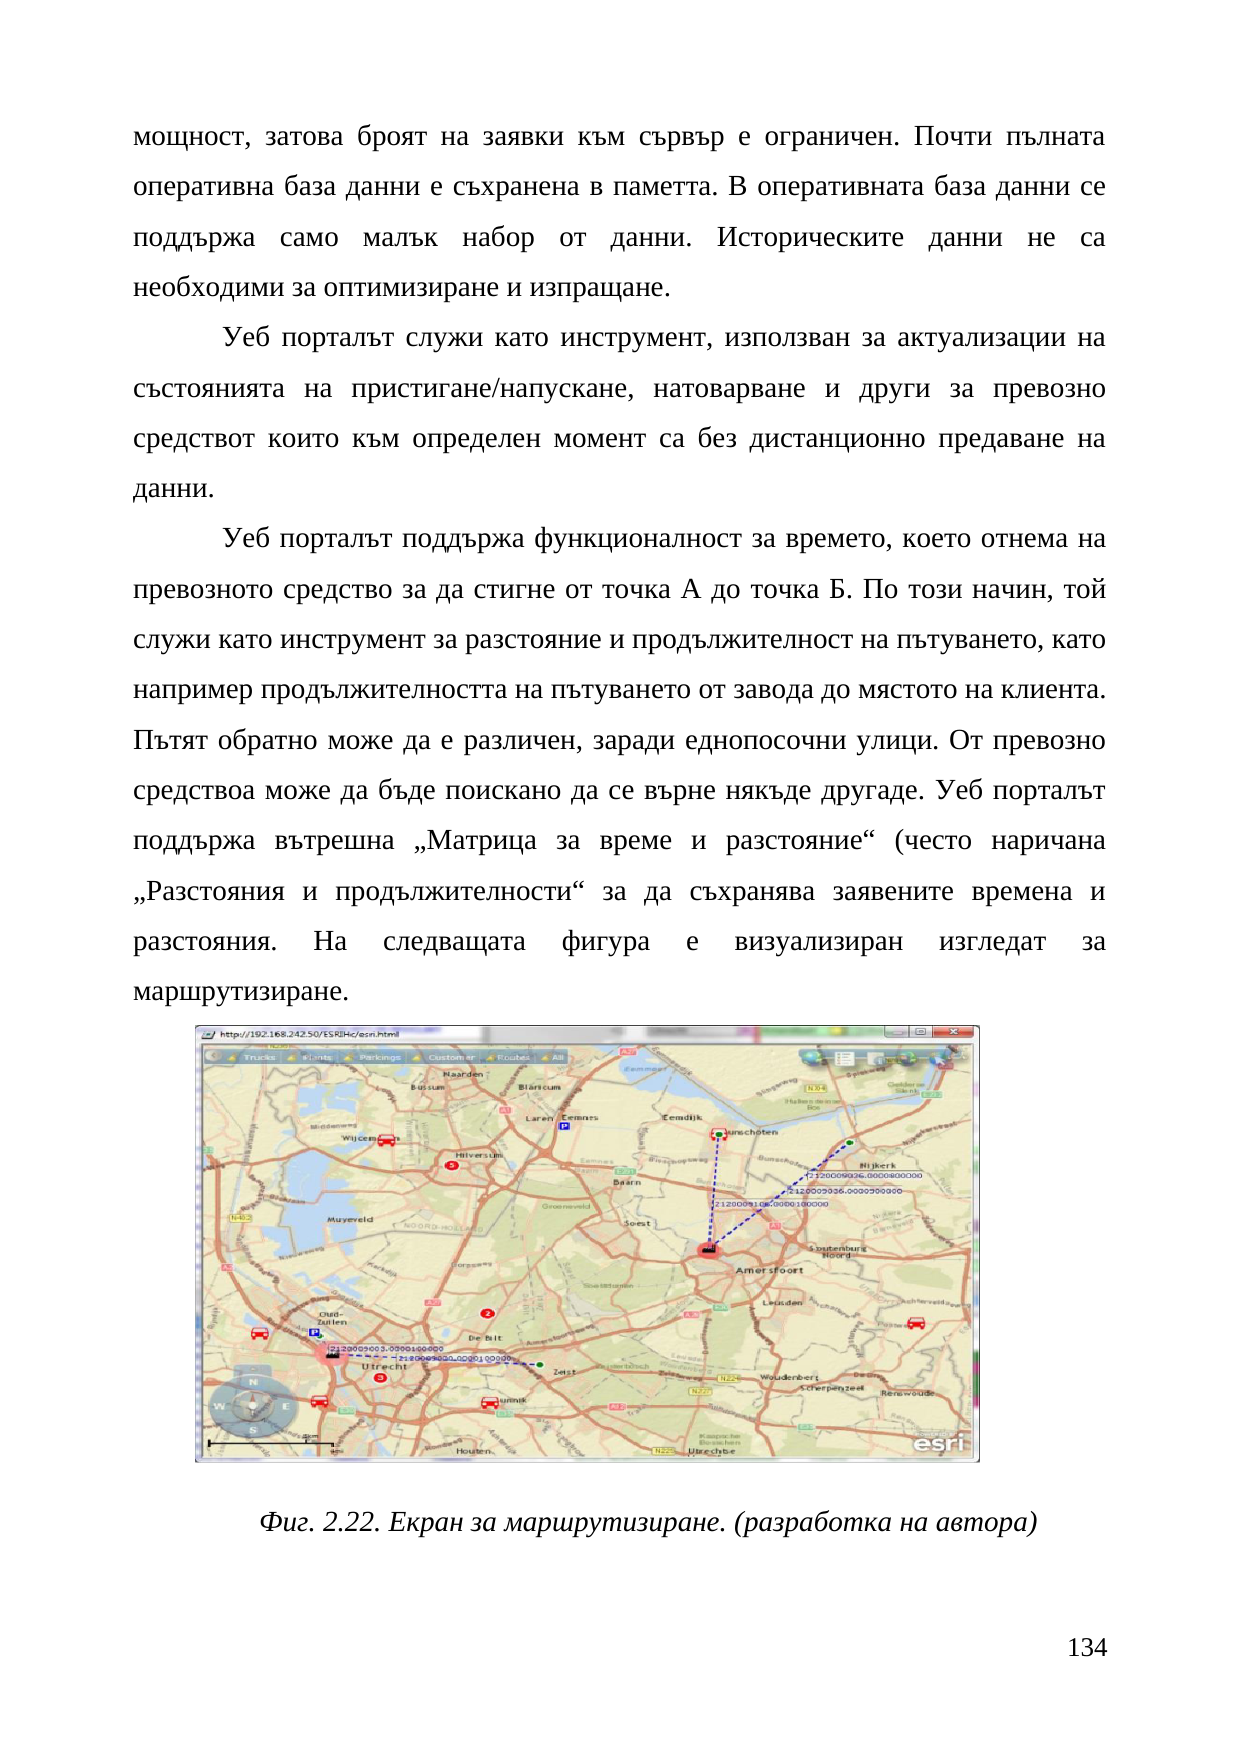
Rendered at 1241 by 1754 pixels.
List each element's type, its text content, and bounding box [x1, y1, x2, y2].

title Фиг. 2.22. Екран за маршрутизиране. (разработка на автора) [133, 1504, 1107, 1538]
text Уеб порталът поддържа функционалност за времето, което отнема на превозното средство за да стигне от точка А до точка Б. По този начин, той служи като инструмент за разстояние и продължителност на пътуването, като например продължителността на пътуването от завода до мястото на клиента. Пътят обратно може да е различен, заради еднопосочни улици. От превозно средствоа може да бъде поискано да се върне някъде другаде. Уеб порталът поддържа вътрешна „Матрица за време и разстояние“ (често наричана „Разстояния и продължителности“ за да съхранява заявените времена и разстояния. На следващата фигура е визуализиран изгледат за маршрутизиране. [133, 521, 1107, 1007]
picture [192, 1023, 985, 1463]
text Уеб порталът служи като инструмент, използван за актуализации на състоянията на пристигане/напускане, натоварване и други за превозно средствот които към определен момент са без дистанционно предаване на данни. [133, 319, 1107, 504]
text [133, 118, 1107, 303]
